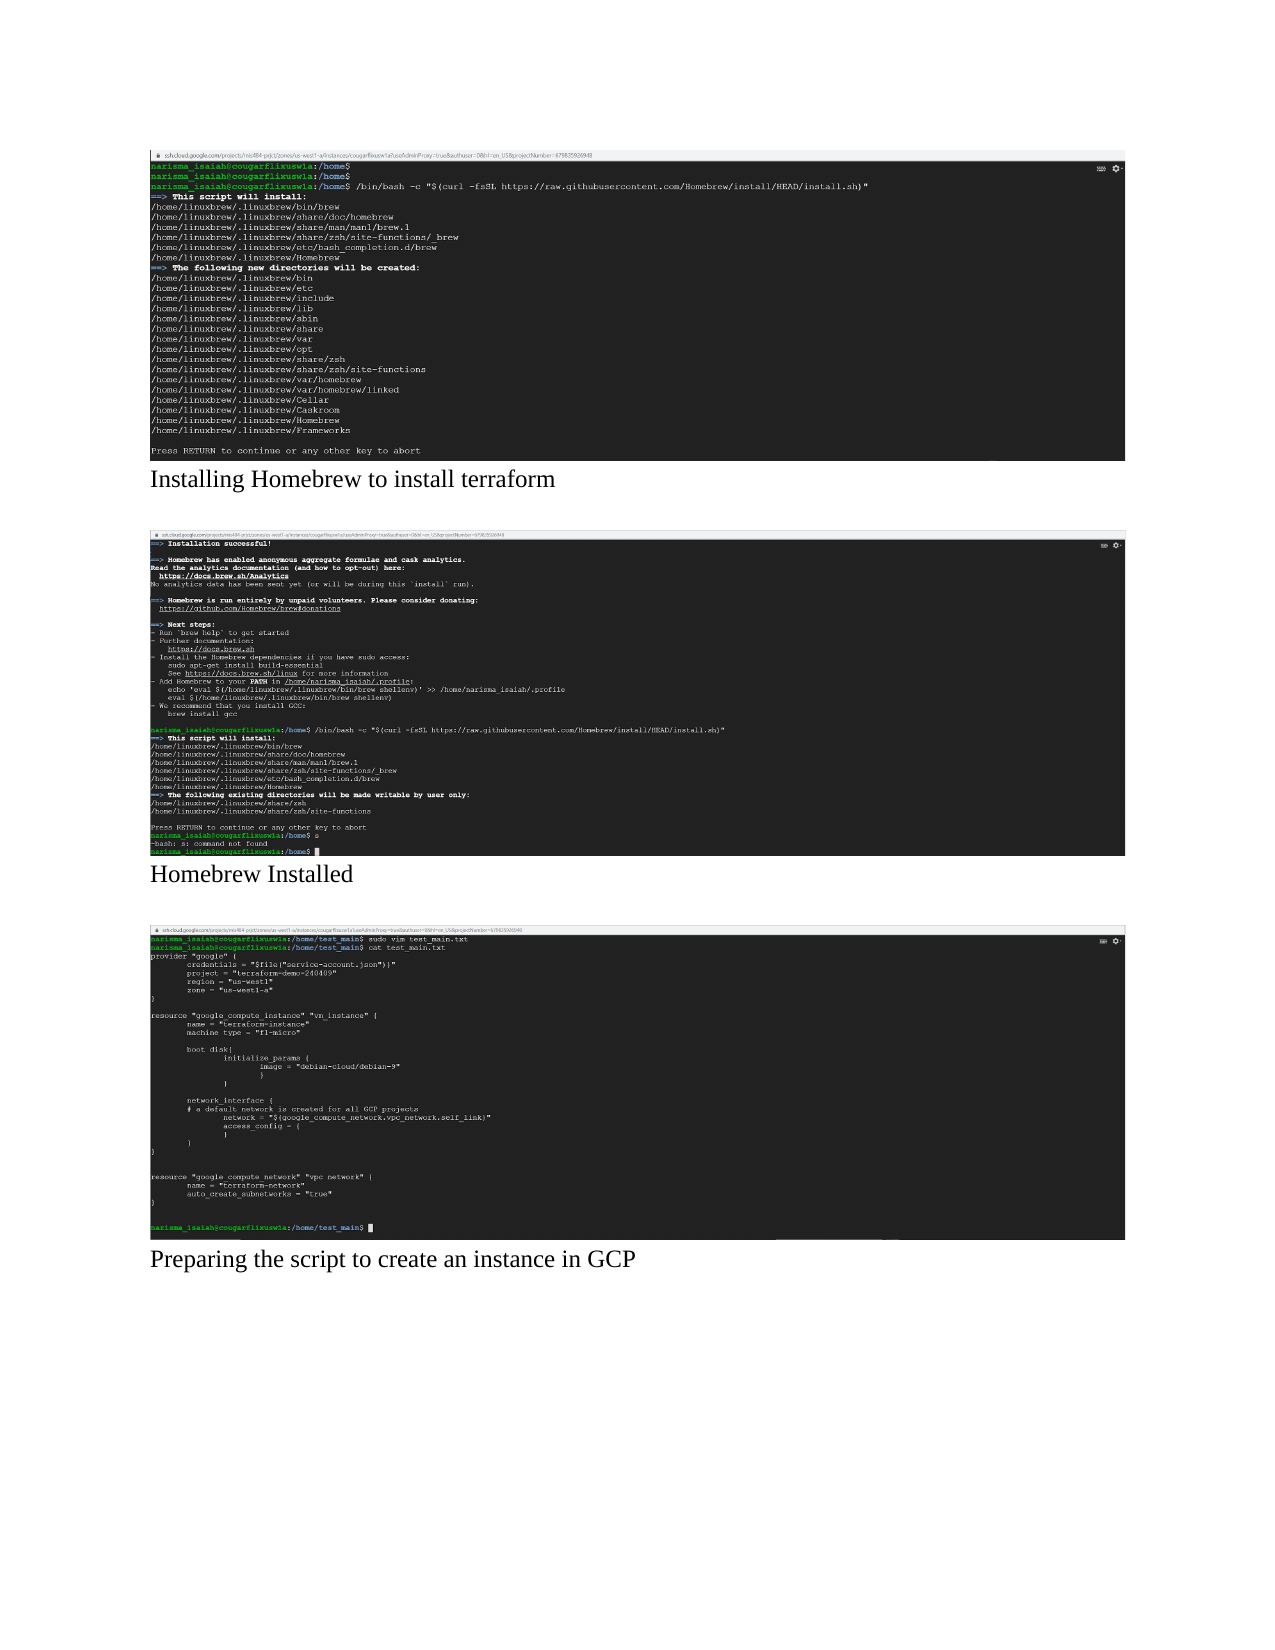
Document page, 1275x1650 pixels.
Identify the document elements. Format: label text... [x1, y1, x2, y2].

picture [150, 150, 1125, 461]
text Preparing the script to create an instance in GCP [150, 1244, 1125, 1272]
text Installing Homebrew to install terraform [150, 464, 1125, 493]
text Homebrew Installed [150, 859, 1125, 888]
picture [150, 925, 1125, 1240]
picture [150, 530, 1125, 856]
